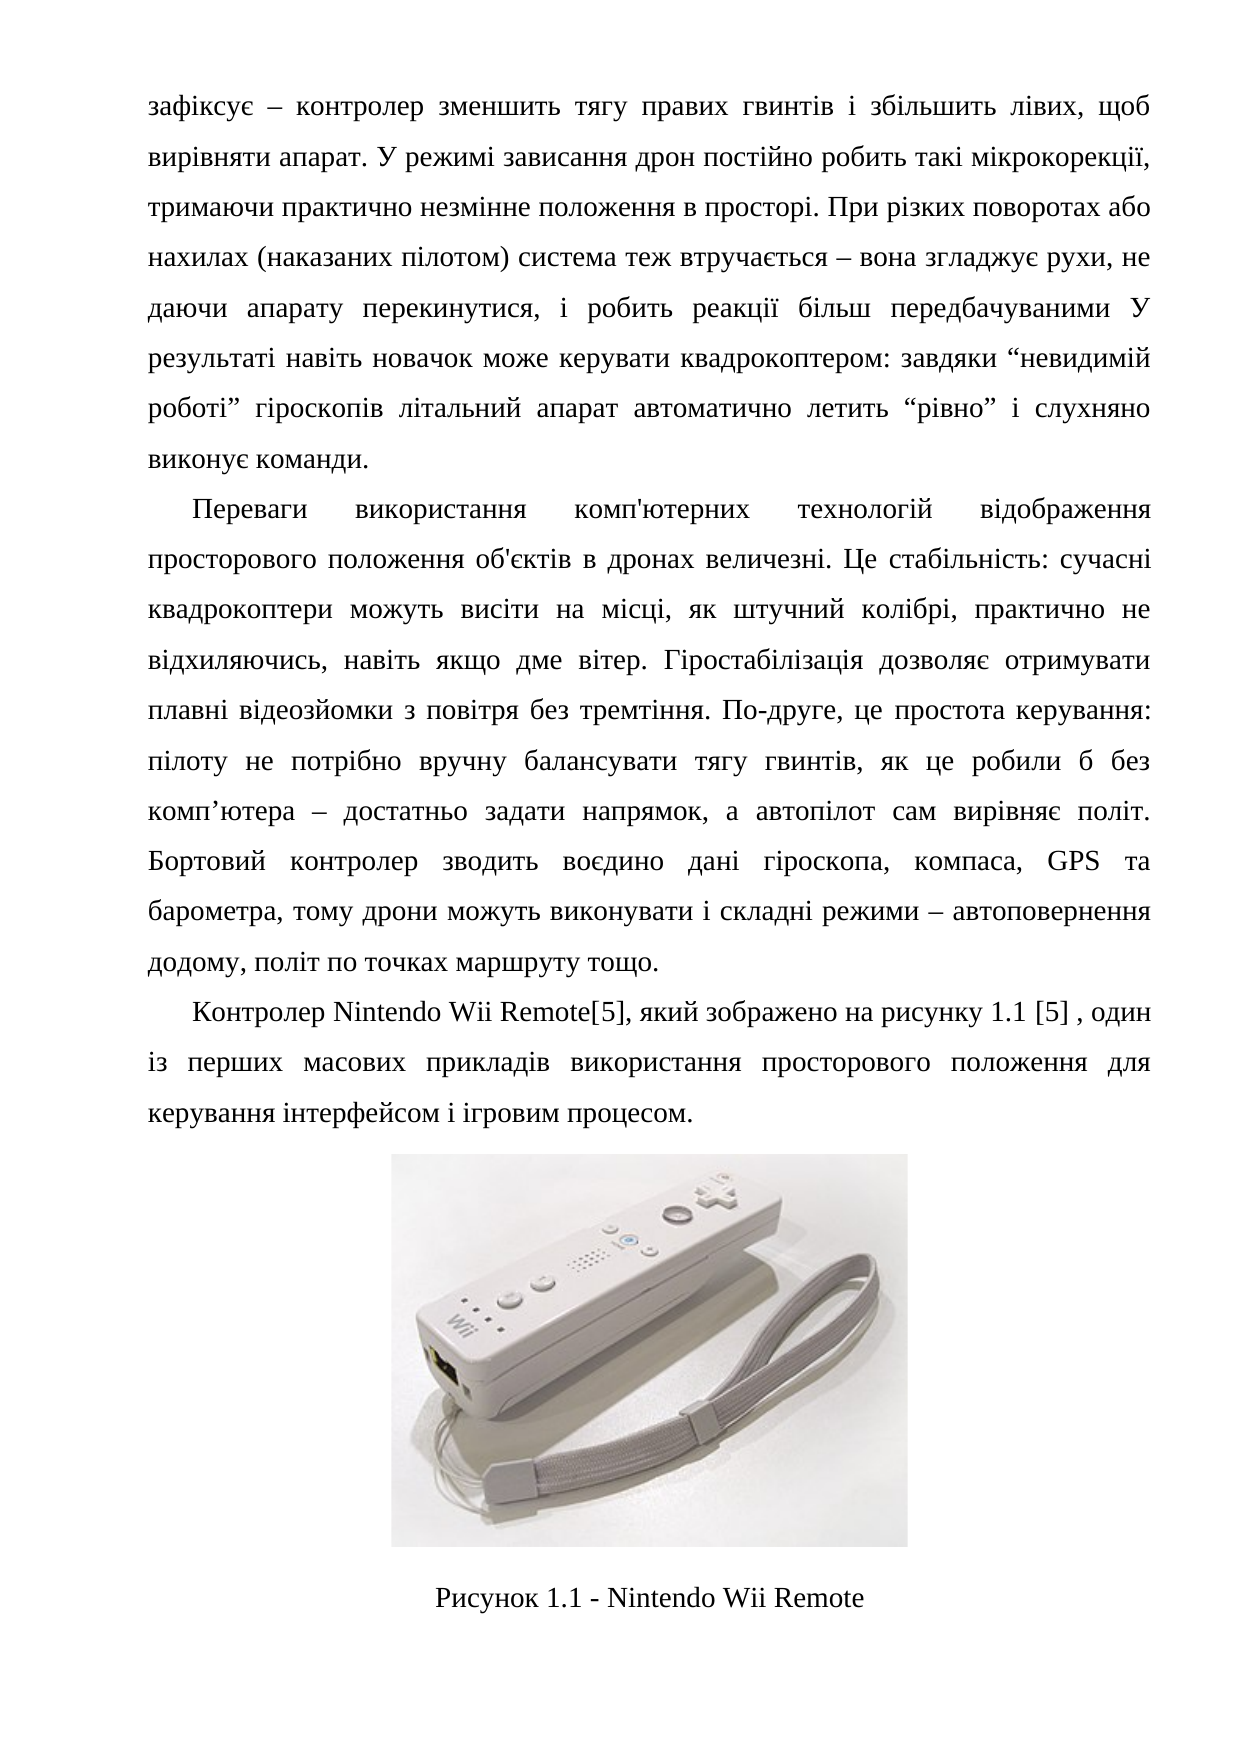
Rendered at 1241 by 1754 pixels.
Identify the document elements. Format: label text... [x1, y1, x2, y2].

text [148, 88, 1152, 474]
picture [391, 1154, 908, 1547]
text Контролер Nintendo Wii Remote[5], який зображено на рисунку 1.1 [5] , один із перших масових прикладів використання просторового положення для керування інтерфейсом і ігровим процесом. [148, 994, 1152, 1128]
text Переваги використання комп'ютерних технологій відображення просторового положення об'єктів в дронах величезні. Це стабільність: сучасні квадрокоптери можуть висіти на місці, як штучний колібрі, практично не відхиляючись, навіть якщо дме вітер. Гіростабілізація дозволяє отримувати плавні відеозйомки з повітря без тремтіння. По-друге, це простота керування: пілоту не потрібно вручну балансувати тягу гвинтів, як це робили б без комп’ютера – достатньо задати напрямок, а автопілот сам вирівняє політ. Бортовий контролер зводить воєдино дані гіроскопа, компаса, GPS та барометра, тому дрони можуть виконувати і складні режими – автоповернення додому, політ по точках маршруту тощо. [148, 491, 1152, 977]
